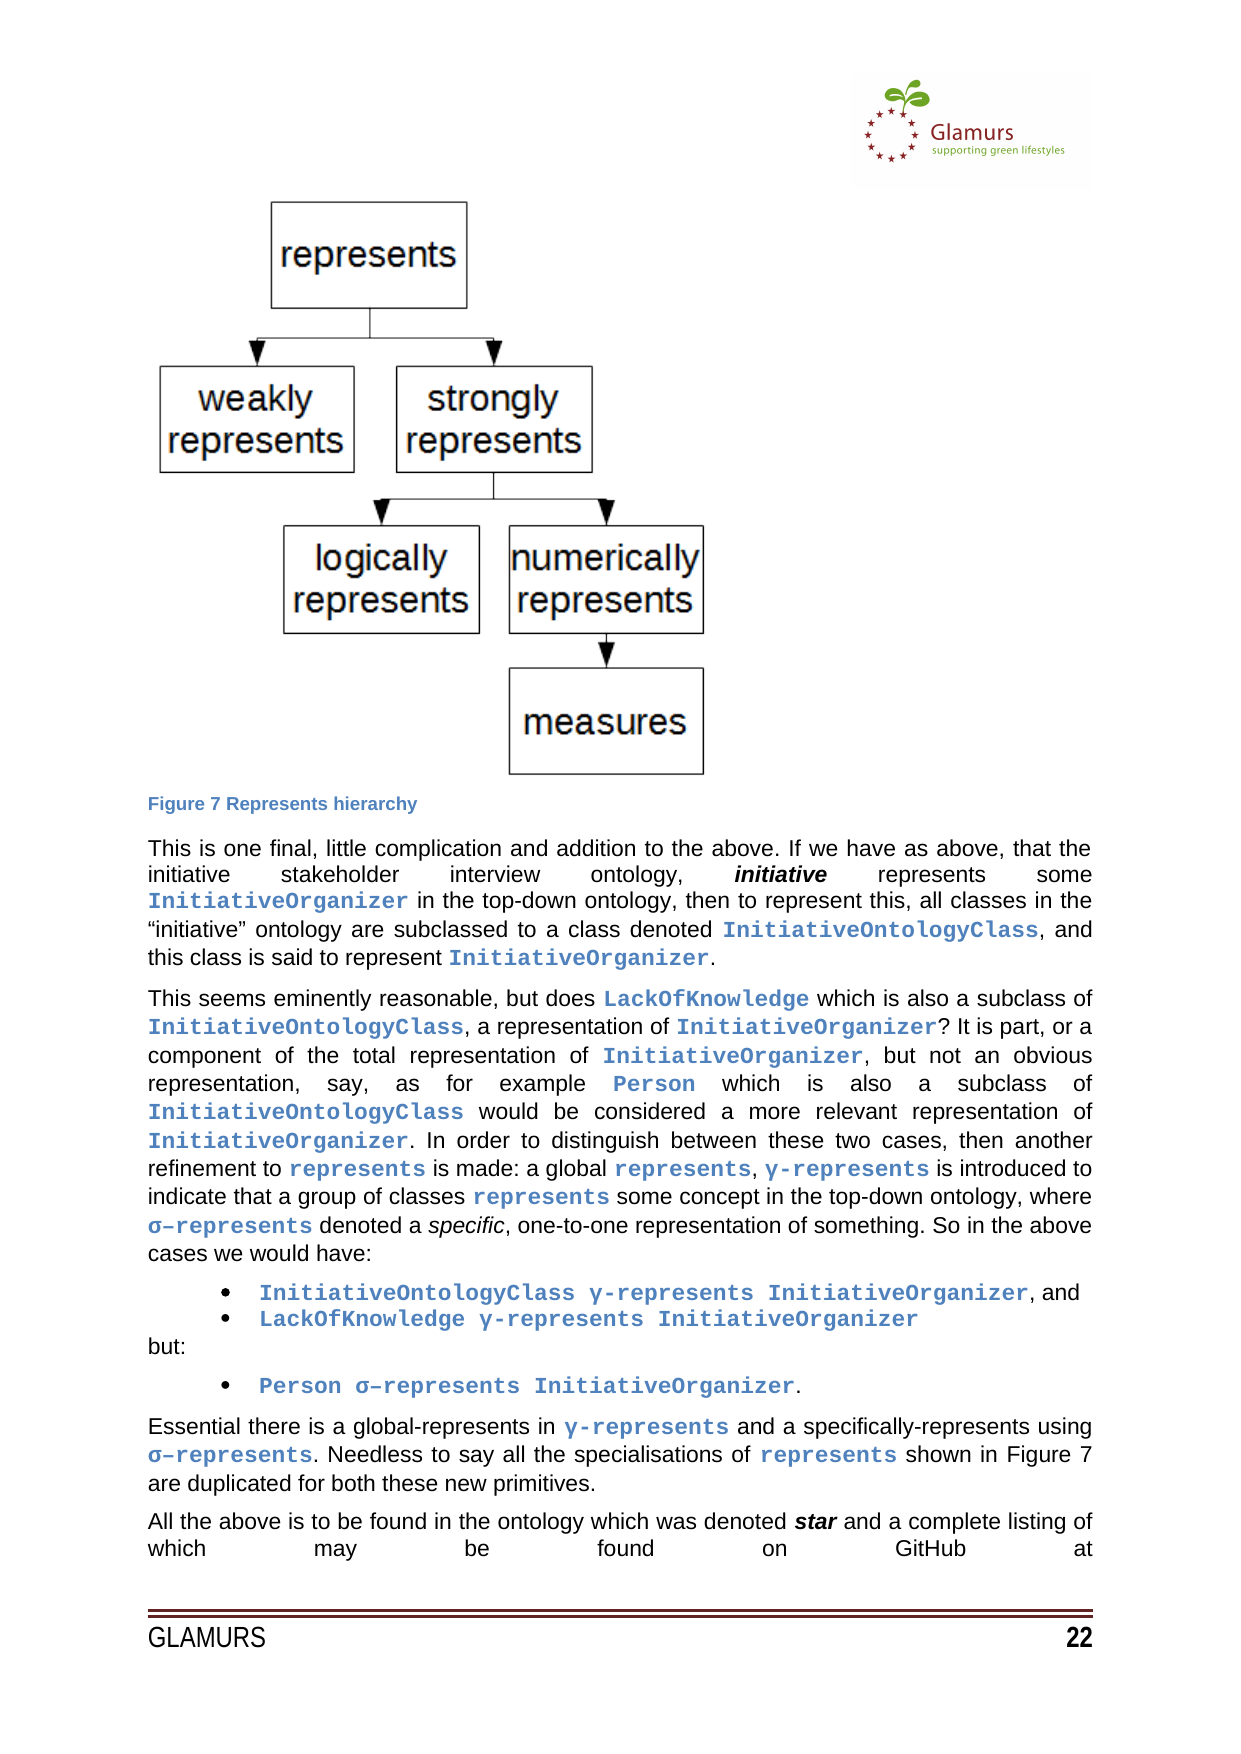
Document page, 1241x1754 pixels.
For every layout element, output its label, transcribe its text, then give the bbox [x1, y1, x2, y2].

text This is one final, little complication and addition to the above. If we have as above, that the initiative stakeholder interview ontology, initiative represents some InitiativeOrganizer in the top-down ontology, then to represent this, all classes in the “initiative” ontology are subclassed to a class denoted InitiativeOntologyClass, and this class is said to represent InitiativeOrganizer. [148, 835, 1093, 972]
text Figure 7 Represents hierarchy [148, 792, 1093, 814]
picture [147, 189, 739, 780]
text but: [148, 1333, 1093, 1359]
picture [849, 73, 1093, 190]
text Essential there is a global-represents in γ-represents and a specifically-represents using σ–represents. Needless to say all the specialisations of represents shown in Figure 7 are duplicated for both these new primitives. [148, 1413, 1093, 1496]
text LackOfKnowledge γ-represents InitiativeOrganizer [221, 1307, 1093, 1333]
text Person σ–represents InitiativeOrganizer. [221, 1372, 1093, 1400]
text This seems eminently reasonable, but does LackOfKnowledge which is also a subclass of InitiativeOntologyClass, a representation of InitiativeOrganizer? It is part, or a component of the total representation of InitiativeOrganizer, but not an obvious representation, say, as for example Person which is also a subclass of InitiativeOntologyClass would be considered a more relevant representation of InitiativeOrganizer. In order to distinguish between these two cases, then another refinement to represents is made: a global represents, γ-represents is introduced to indicate that a group of classes represents some concept in the top-down ontology, where σ–represents denoted a specific, one-to-one representation of something. So in the above cases we would have: [148, 985, 1093, 1266]
text InitiativeOntologyClass γ-represents InitiativeOrganizer, and [221, 1279, 1093, 1307]
